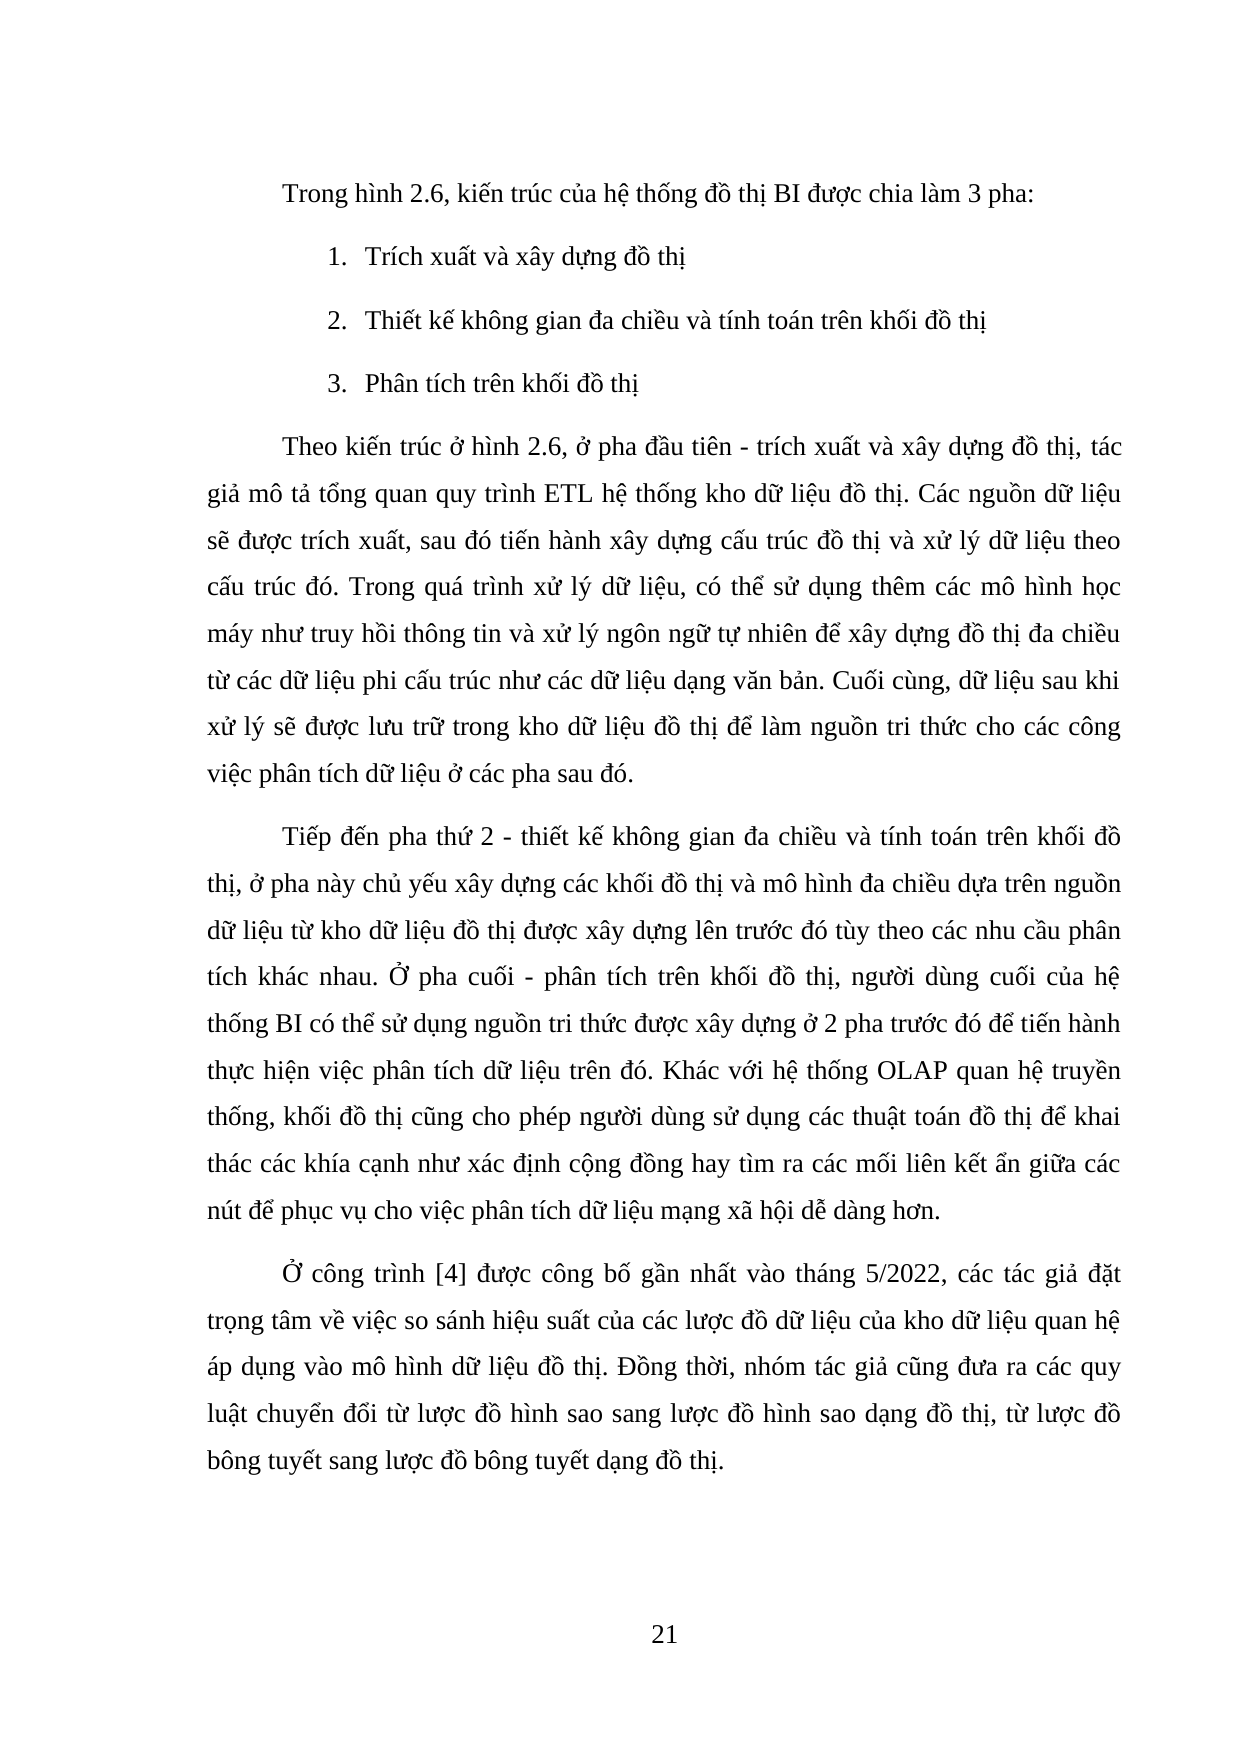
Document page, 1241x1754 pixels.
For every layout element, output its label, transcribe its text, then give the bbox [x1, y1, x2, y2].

list Phân tích trên khối đồ thị [327, 367, 1122, 398]
text Tiếp đến pha thứ 2 - thiết kế không gian đa chiều và tính toán trên khối đồ thị, ở pha này chủ yếu xây dựng các khối đồ thị và mô hình đa chiều dựa trên nguồn dữ liệu từ kho dữ liệu đồ thị được xây dựng lên trước đó tùy theo các nhu cầu phân tích khác nhau. Ở pha cuối - phân tích trên khối đồ thị, người dùng cuối của hệ thống BI có thể sử dụng nguồn tri thức được xây dựng ở 2 pha trước đó để tiến hành thực hiện việc phân tích dữ liệu trên đó. Khác với hệ thống OLAP quan hệ truyền thống, khối đồ thị cũng cho phép người dùng sử dụng các thuật toán đồ thị để khai thác các khía cạnh như xác định cộng đồng hay tìm ra các mối liên kết ẩn giữa các nút để phục vụ cho việc phân tích dữ liệu mạng xã hội dễ dàng hơn. [207, 821, 1122, 1225]
text Theo kiến trúc ở hình 2.6, ở pha đầu tiên - trích xuất và xây dựng đồ thị, tác giả mô tả tổng quan quy trình ETL hệ thống kho dữ liệu đồ thị. Các nguồn dữ liệu sẽ được trích xuất, sau đó tiến hành xây dựng cấu trúc đồ thị và xử lý dữ liệu theo cấu trúc đó. Trong quá trình xử lý dữ liệu, có thể sử dụng thêm các mô hình học máy như truy hồi thông tin và xử lý ngôn ngữ tự nhiên để xây dựng đồ thị đa chiều từ các dữ liệu phi cấu trúc như các dữ liệu dạng văn bản. Cuối cùng, dữ liệu sau khi xử lý sẽ được lưu trữ trong kho dữ liệu đồ thị để làm nguồn tri thức cho các công việc phân tích dữ liệu ở các pha sau đó. [207, 431, 1122, 788]
text Trong hình 2.6, kiến trúc của hệ thống đồ thị BI được chia làm 3 pha: [207, 177, 1122, 208]
list Thiết kế không gian đa chiều và tính toán trên khối đồ thị [327, 304, 1122, 335]
list Trích xuất và xây dựng đồ thị [327, 241, 1122, 272]
text Ở công trình được công bố gần nhất vào tháng 5/2022, các tác giả đặt trọng tâm về việc so sánh hiệu suất của các lược đồ dữ liệu của kho dữ liệu quan hệ áp dụng vào mô hình dữ liệu đồ thị. Đồng thời, nhóm tác giả cũng đưa ra các quy luật chuyển đổi từ lược đồ hình sao sang lược đồ hình sao dạng đồ thị, từ lược đồ bông tuyết sang lược đồ bông tuyết dạng đồ thị. [207, 1257, 1122, 1475]
